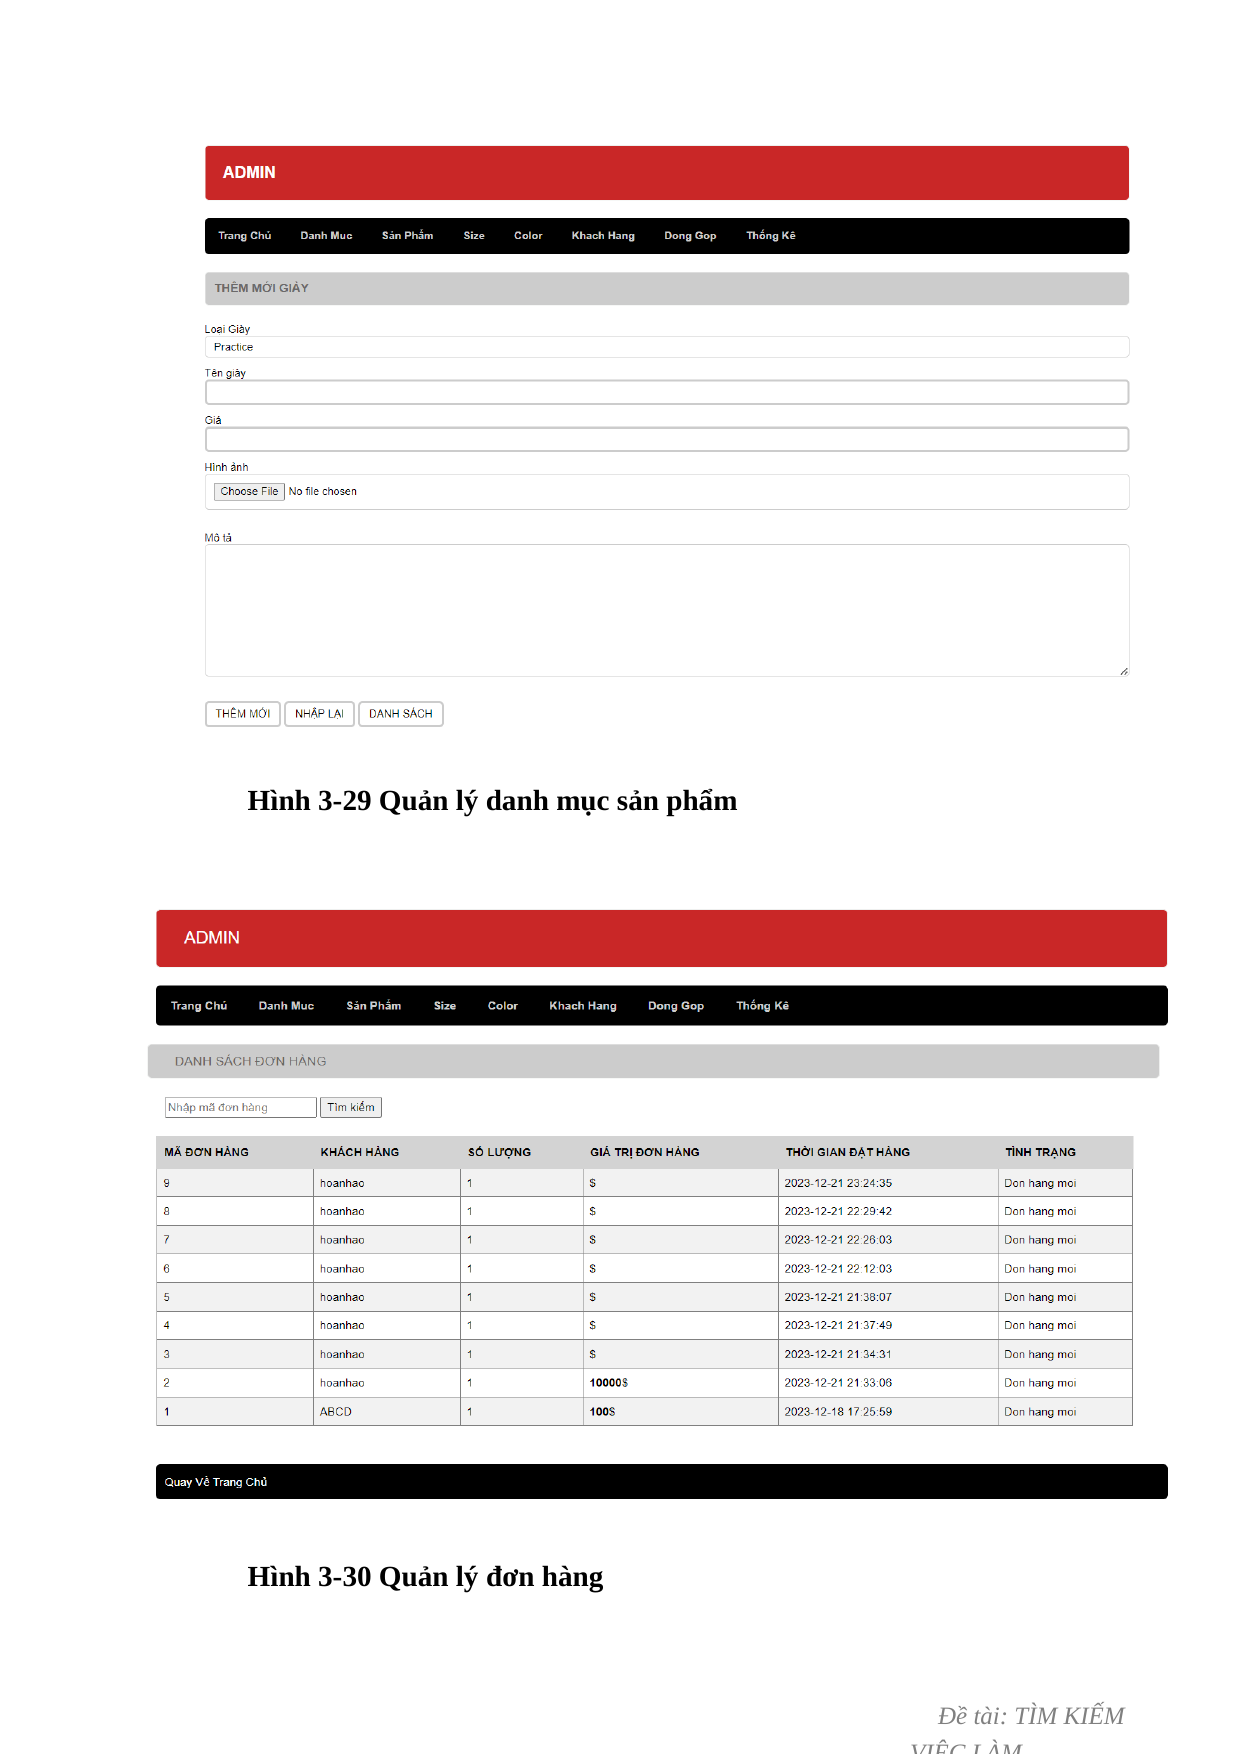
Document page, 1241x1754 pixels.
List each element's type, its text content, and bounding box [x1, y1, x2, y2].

picture [147, 909, 1170, 1514]
text Hình 3-30 Quản lý đơn hàng [247, 1514, 1152, 1593]
picture [198, 139, 1144, 767]
text Hình 3-29 Quản lý danh mục sản phẩm [247, 783, 1152, 817]
